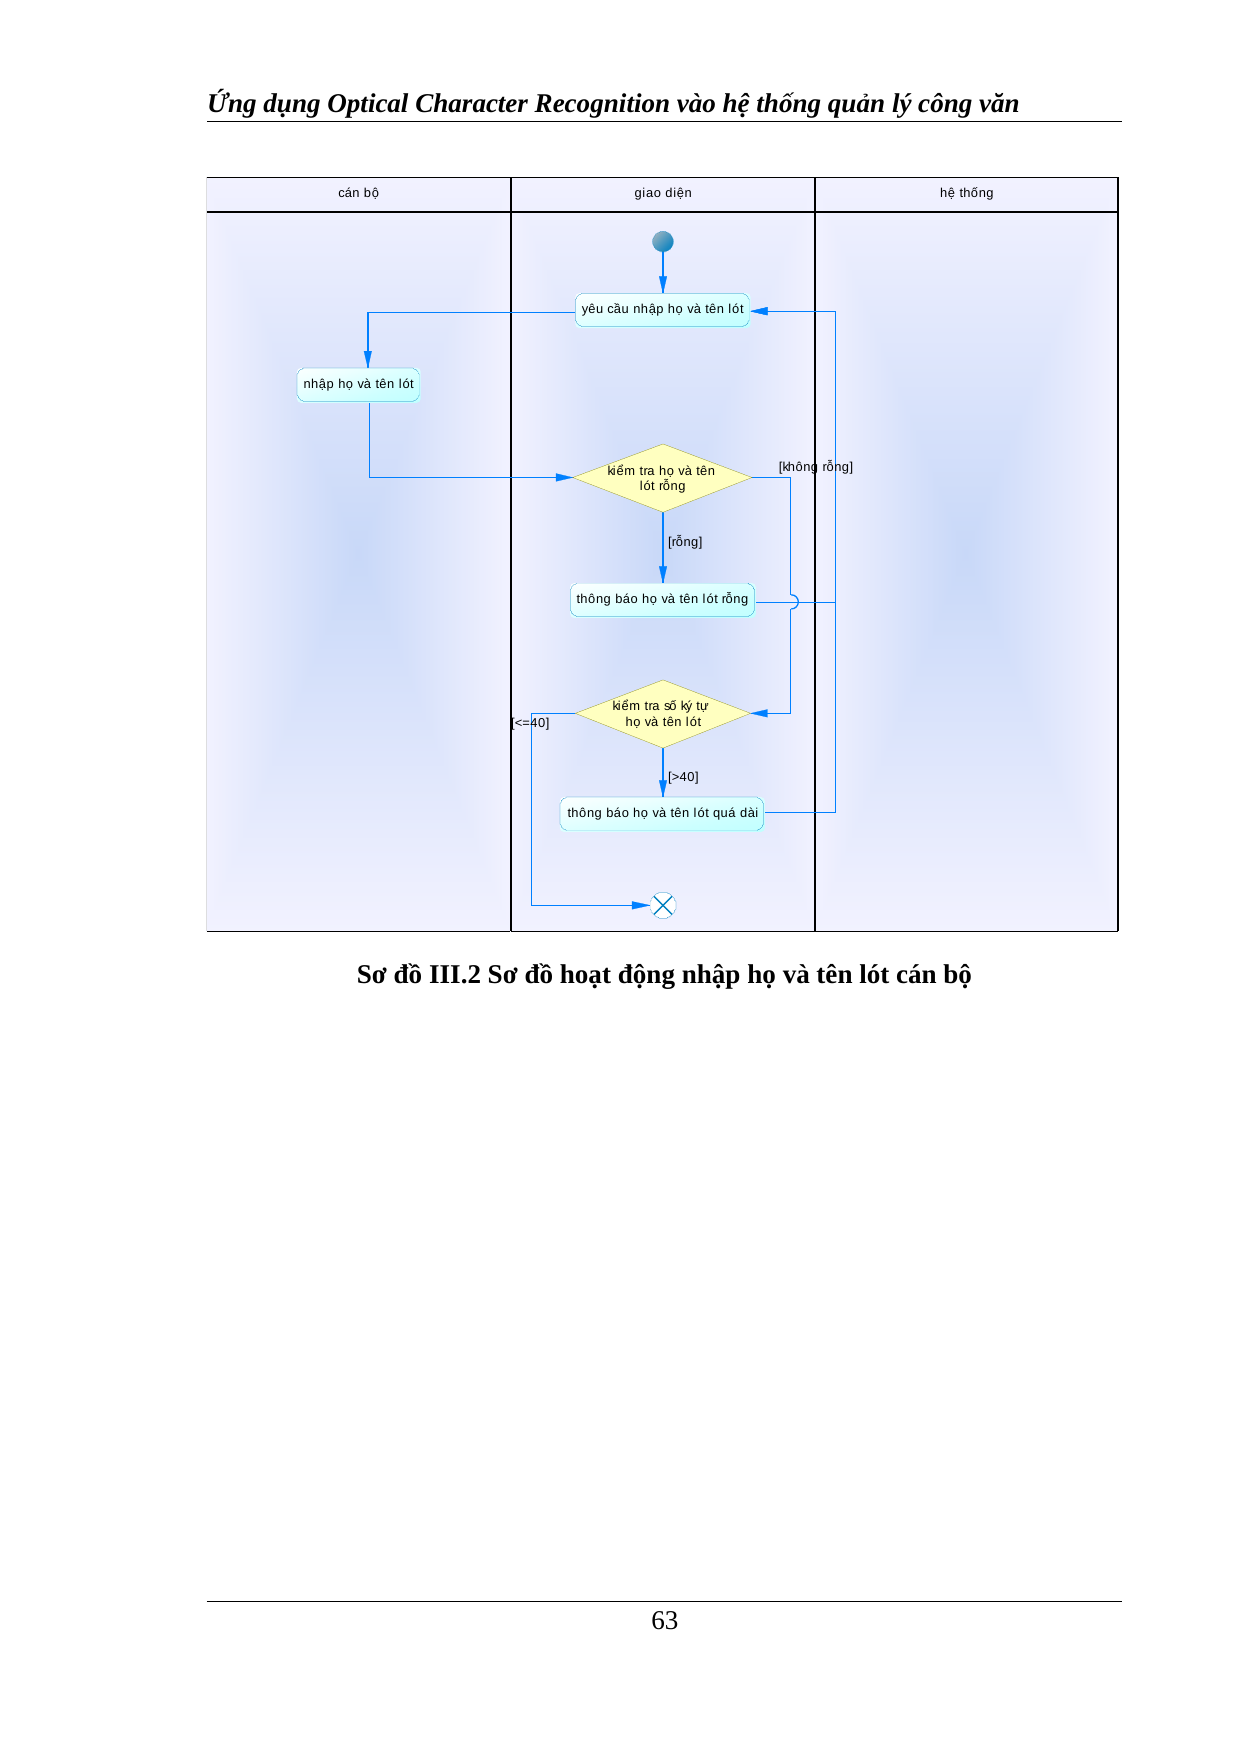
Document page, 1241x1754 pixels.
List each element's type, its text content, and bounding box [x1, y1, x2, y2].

picture [652, 231, 674, 253]
picture [559, 796, 764, 831]
picture [673, 897, 677, 914]
picture [654, 915, 672, 919]
picture [570, 583, 755, 617]
picture [575, 293, 750, 327]
picture [296, 367, 420, 402]
